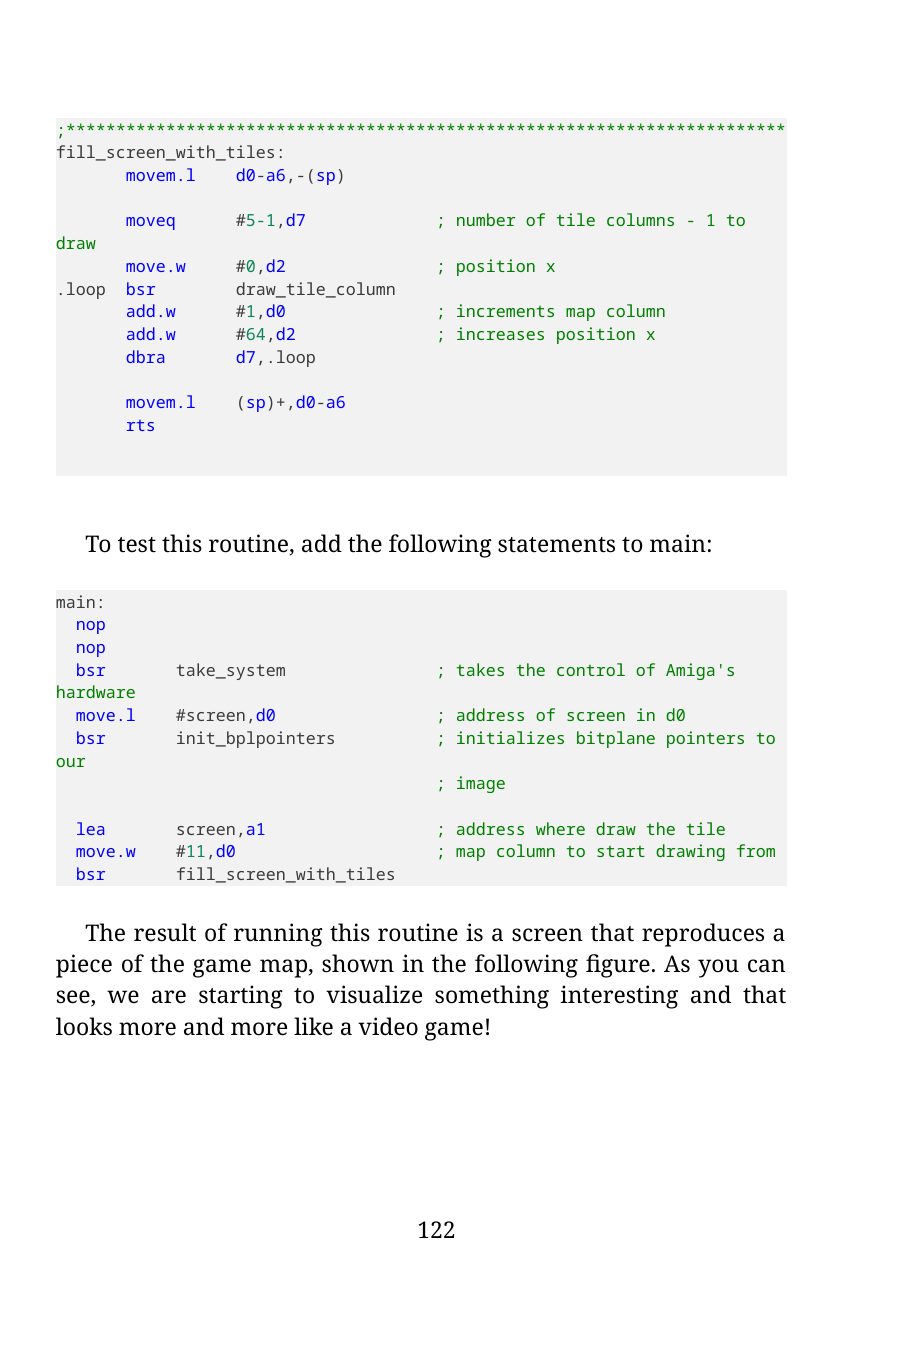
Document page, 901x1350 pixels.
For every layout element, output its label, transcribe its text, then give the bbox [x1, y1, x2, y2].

text movem.l d0-a6,-(sp) [56, 163, 787, 186]
text rts [56, 413, 787, 436]
text moveq #5-1,d7 ; number of tile columns - 1 to draw [56, 209, 787, 254]
text dbra d7,.loop [56, 345, 787, 368]
text ;************************************************************************ [56, 118, 787, 141]
text move.l #screen,d0 ; address of screen in d0 [56, 704, 787, 727]
text move.w #0,d2 ; position x [56, 254, 787, 277]
text .loop bsr draw_tile_column [56, 277, 787, 300]
text bsr init_bplpointers ; initializes bitplane pointers to our [56, 727, 787, 772]
text movem.l (sp)+,d0-a6 [56, 391, 787, 413]
text main: [56, 590, 787, 613]
text fill_screen_with_tiles: [56, 141, 787, 163]
text add.w #1,d0 ; increments map column [56, 300, 787, 322]
text ; image [56, 772, 787, 795]
text The result of running this routine is a screen that reproduces a piece of the game map, shown in the following figure. As you can see, we are starting to visualize something interesting and that looks more and more like a video game! [56, 917, 787, 1042]
text To test this routine, add the following statements to main: [56, 528, 787, 559]
text lea screen,a1 ; address where draw the tile [56, 817, 787, 840]
text bsr take_system ; takes the control of Amiga's hardware [56, 658, 787, 704]
text nop [56, 613, 787, 636]
text add.w #64,d2 ; increases position x [56, 322, 787, 345]
text bsr fill_screen_with_tiles [56, 863, 787, 886]
text move.w #11,d0 ; map column to start drawing from [56, 840, 787, 863]
text nop [56, 636, 787, 658]
